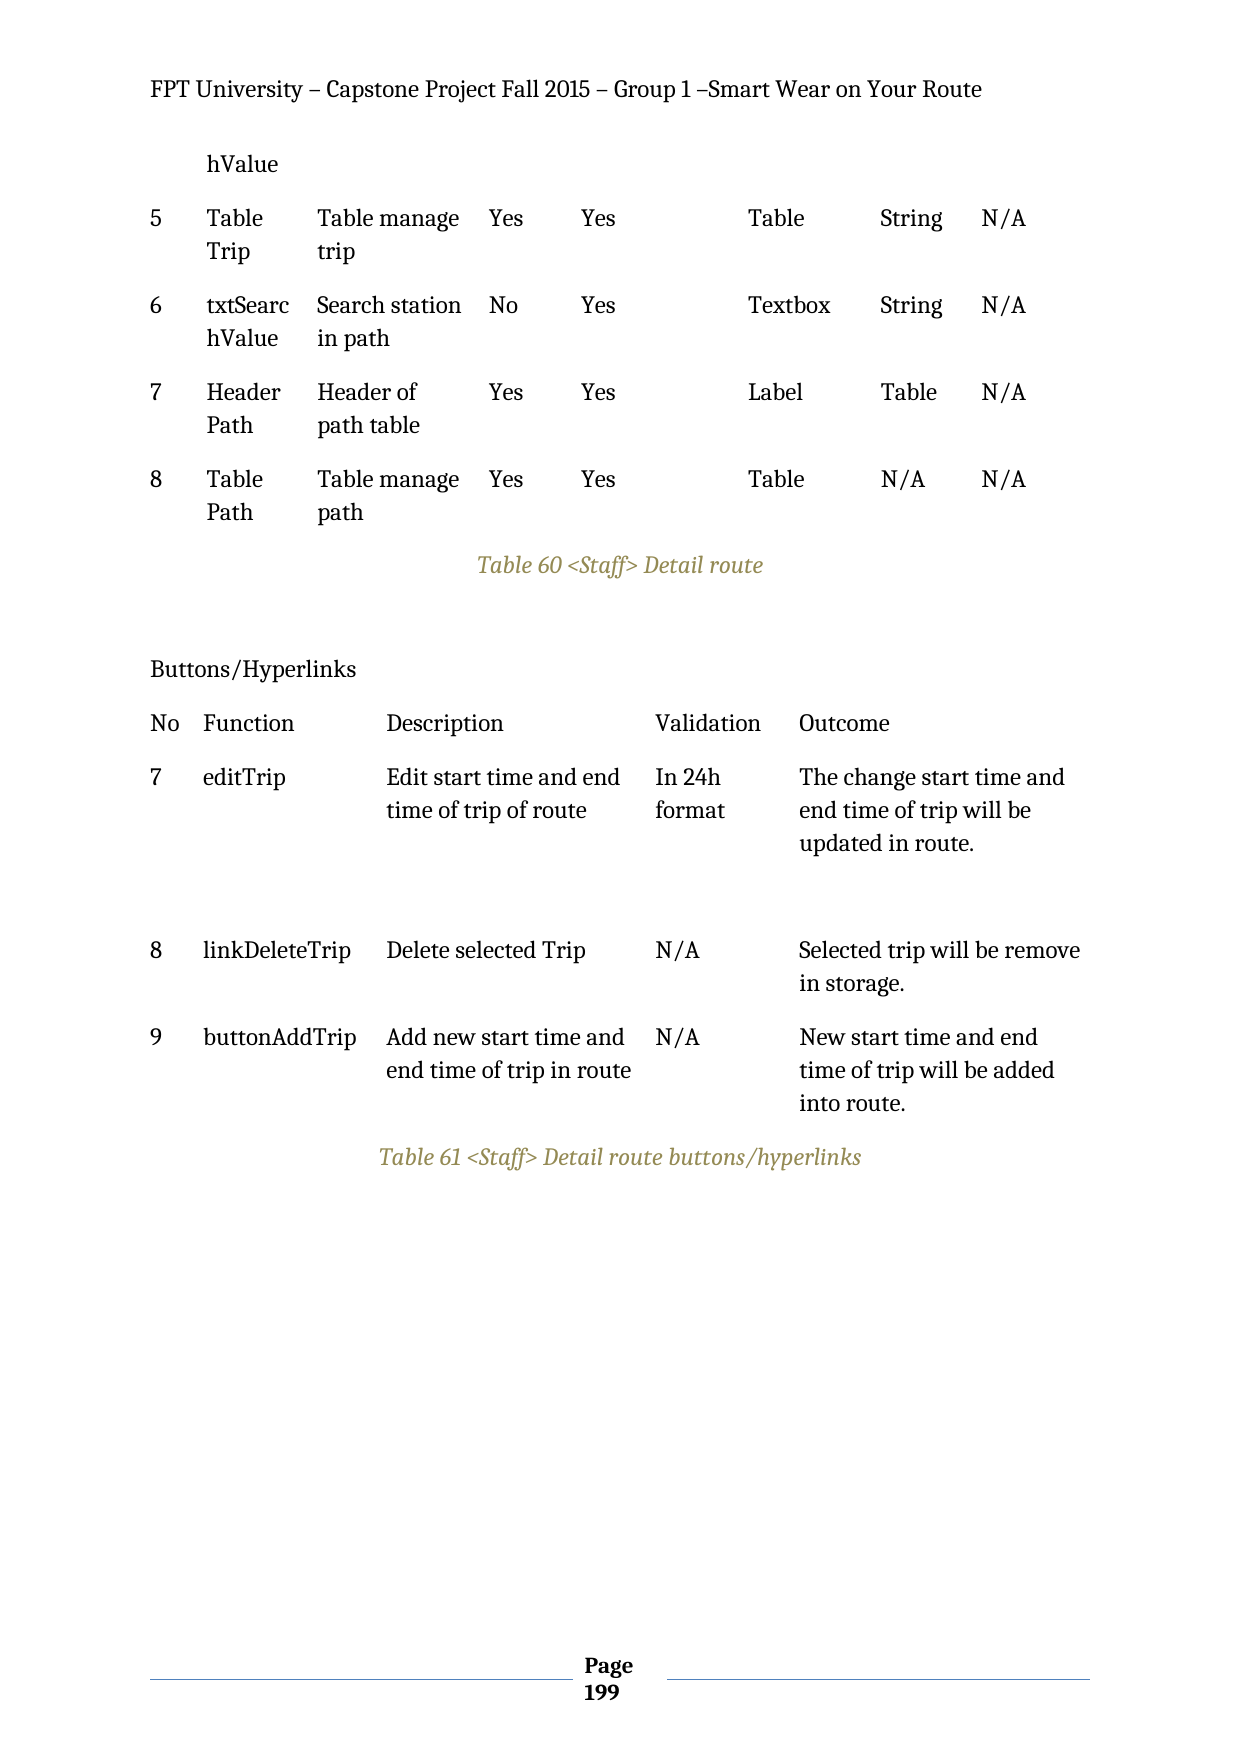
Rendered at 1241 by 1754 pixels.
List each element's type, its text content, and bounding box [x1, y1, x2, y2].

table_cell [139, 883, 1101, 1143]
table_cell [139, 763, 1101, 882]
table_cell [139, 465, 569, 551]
text Buttons/Hyperlinks [150, 655, 1090, 683]
text Table 72 <Staff> Detail route [150, 551, 1090, 580]
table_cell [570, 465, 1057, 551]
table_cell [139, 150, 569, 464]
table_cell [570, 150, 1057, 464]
text Table 73 <Staff> Detail route buttons/hyperlinks [150, 1143, 1090, 1172]
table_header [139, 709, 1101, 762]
